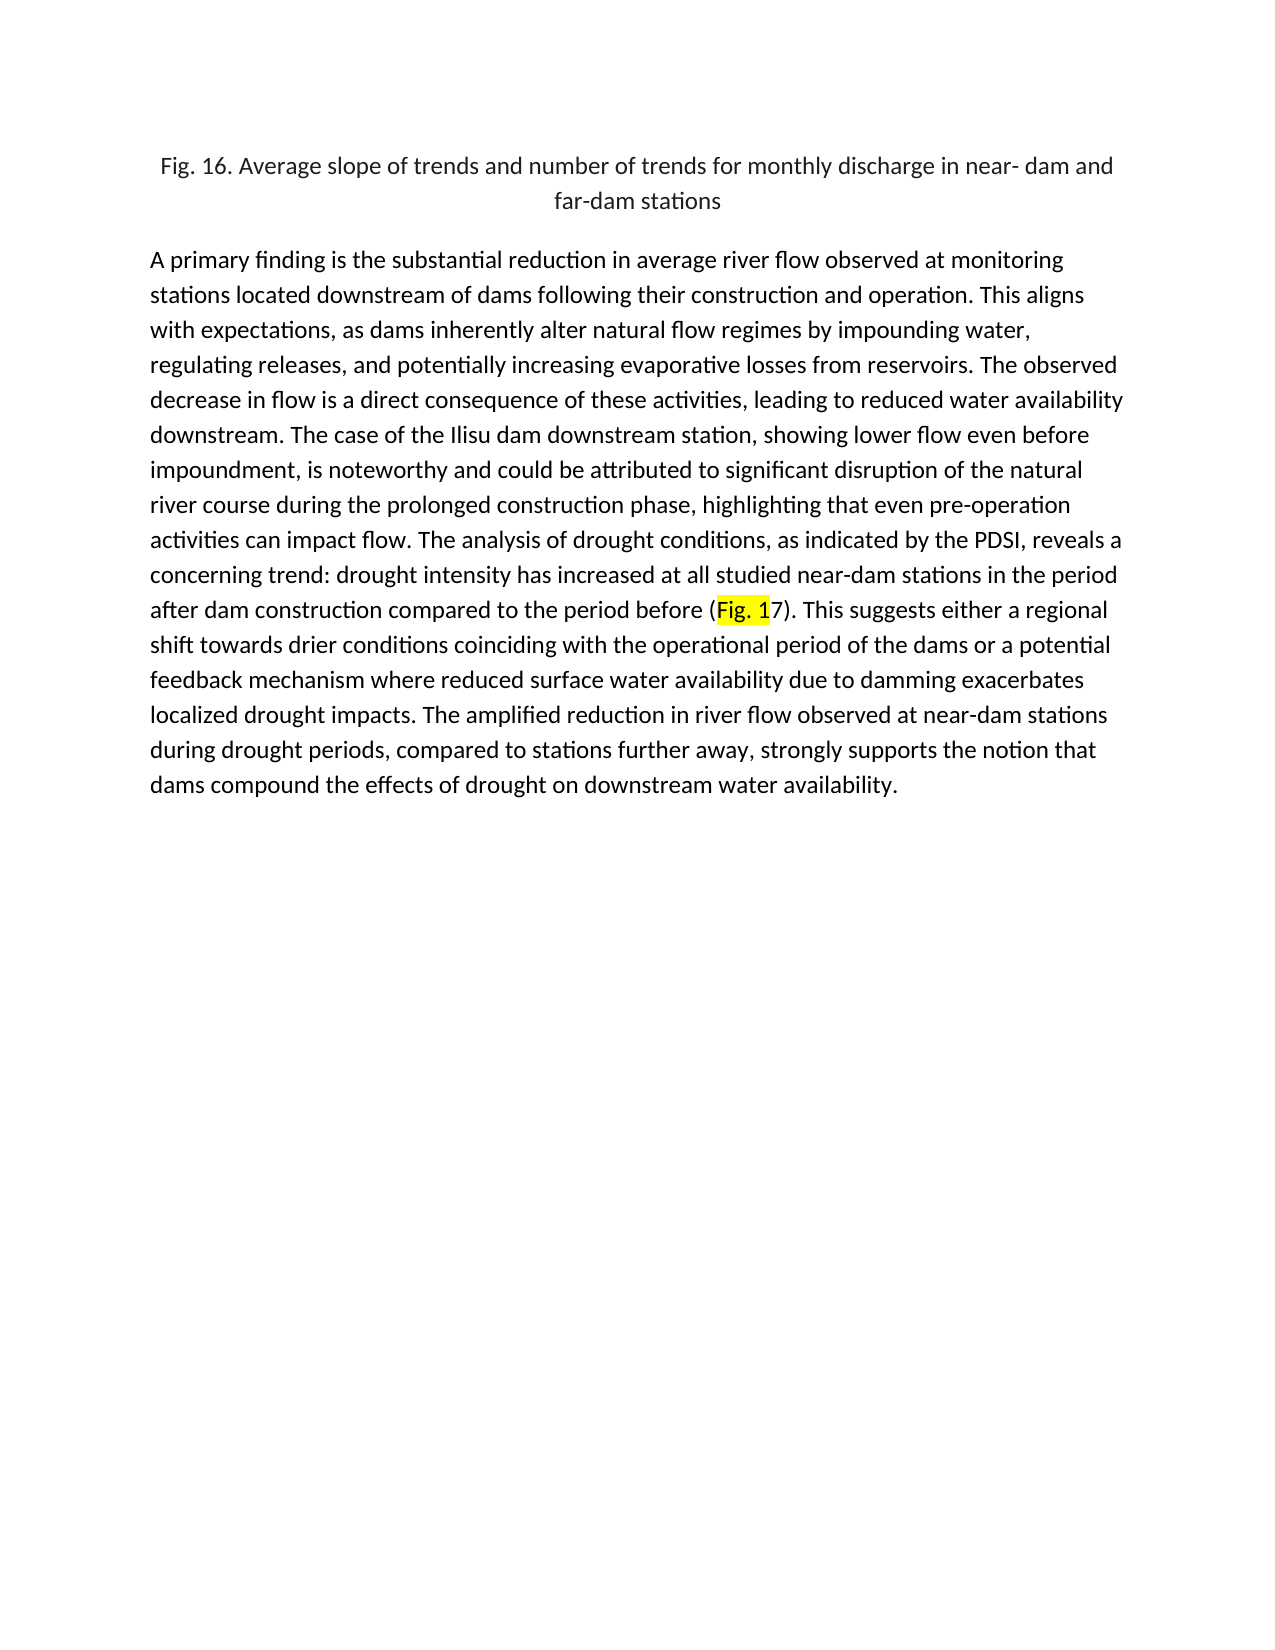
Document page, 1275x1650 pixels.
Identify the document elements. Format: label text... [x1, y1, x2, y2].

text Fig. 16. Average slope of trends and number of trends for monthly discharge in near- dam and far-dam stations [150, 150, 1125, 215]
text A primary finding is the substantial reduction in average river flow observed at monitoring stations located downstream of dams following their construction and operation. This aligns with expectations, as dams inherently alter natural flow regimes by impounding water, regulating releases, and potentially increasing evaporative losses from reservoirs. The observed decrease in flow is a direct consequence of these activities, leading to reduced water availability downstream. The case of the Ilisu dam downstream station, showing lower flow even before impoundment, is noteworthy and could be attributed to significant disruption of the natural river course during the prolonged construction phase, highlighting that even pre-operation activities can impact flow. The analysis of drought conditions, as indicated by the PDSI, reveals a concerning trend: drought intensity has increased at all studied near-dam stations in the period after dam construction compared to the period before (Fig. 17). This suggests either a regional shift towards drier conditions coinciding with the operational period of the dams or a potential feedback mechanism where reduced surface water availability due to damming exacerbates localized drought impacts. The amplified reduction in river flow observed at near-dam stations during drought periods, compared to stations further away, strongly supports the notion that dams compound the effects of drought on downstream water availability. [150, 244, 1125, 800]
